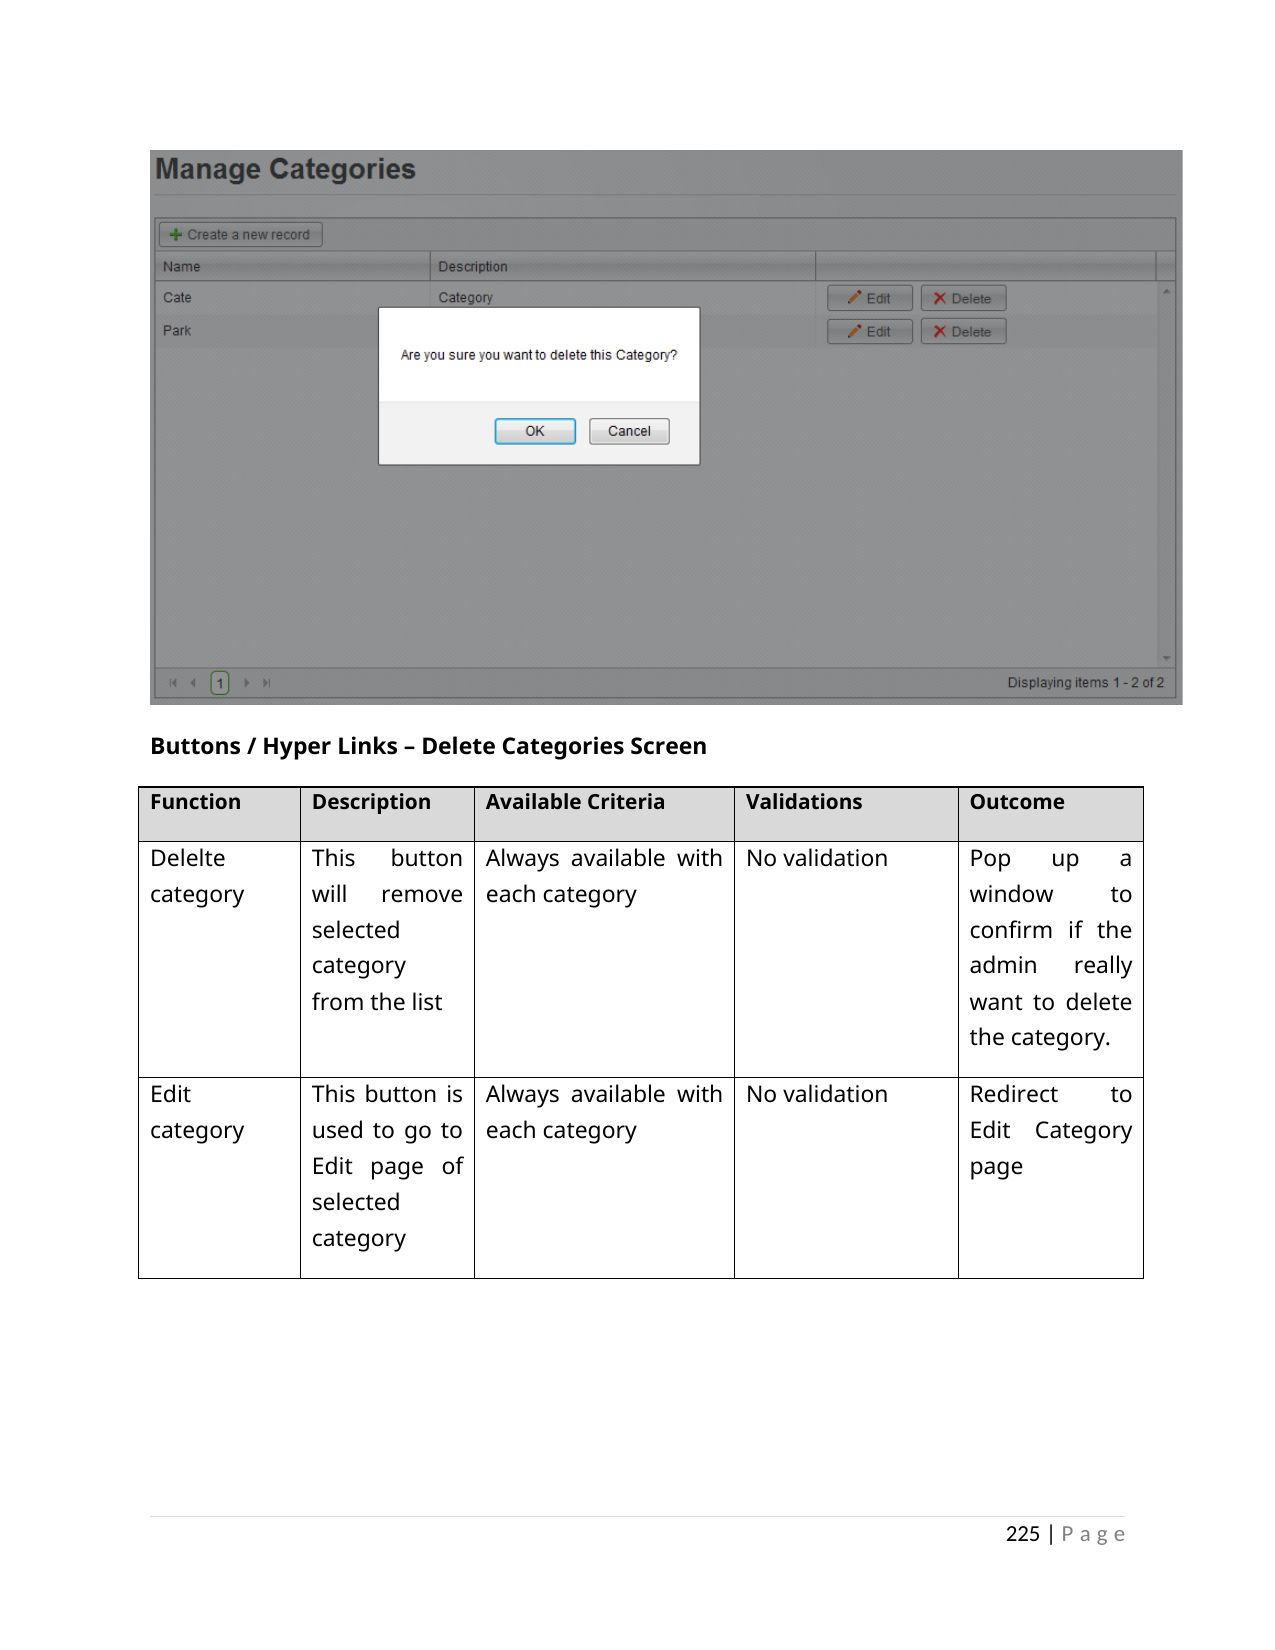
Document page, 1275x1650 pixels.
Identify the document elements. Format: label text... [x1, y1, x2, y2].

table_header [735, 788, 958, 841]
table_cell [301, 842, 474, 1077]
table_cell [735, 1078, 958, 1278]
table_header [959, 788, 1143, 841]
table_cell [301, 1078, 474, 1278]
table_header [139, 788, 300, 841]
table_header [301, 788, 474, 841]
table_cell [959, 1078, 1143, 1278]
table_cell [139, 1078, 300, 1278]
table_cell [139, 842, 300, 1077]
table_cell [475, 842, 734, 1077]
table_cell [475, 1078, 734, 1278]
picture [150, 150, 1183, 705]
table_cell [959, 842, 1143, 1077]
text Buttons / Hyper Links – Delete Categories Screen [150, 730, 1125, 761]
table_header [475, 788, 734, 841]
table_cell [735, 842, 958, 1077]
